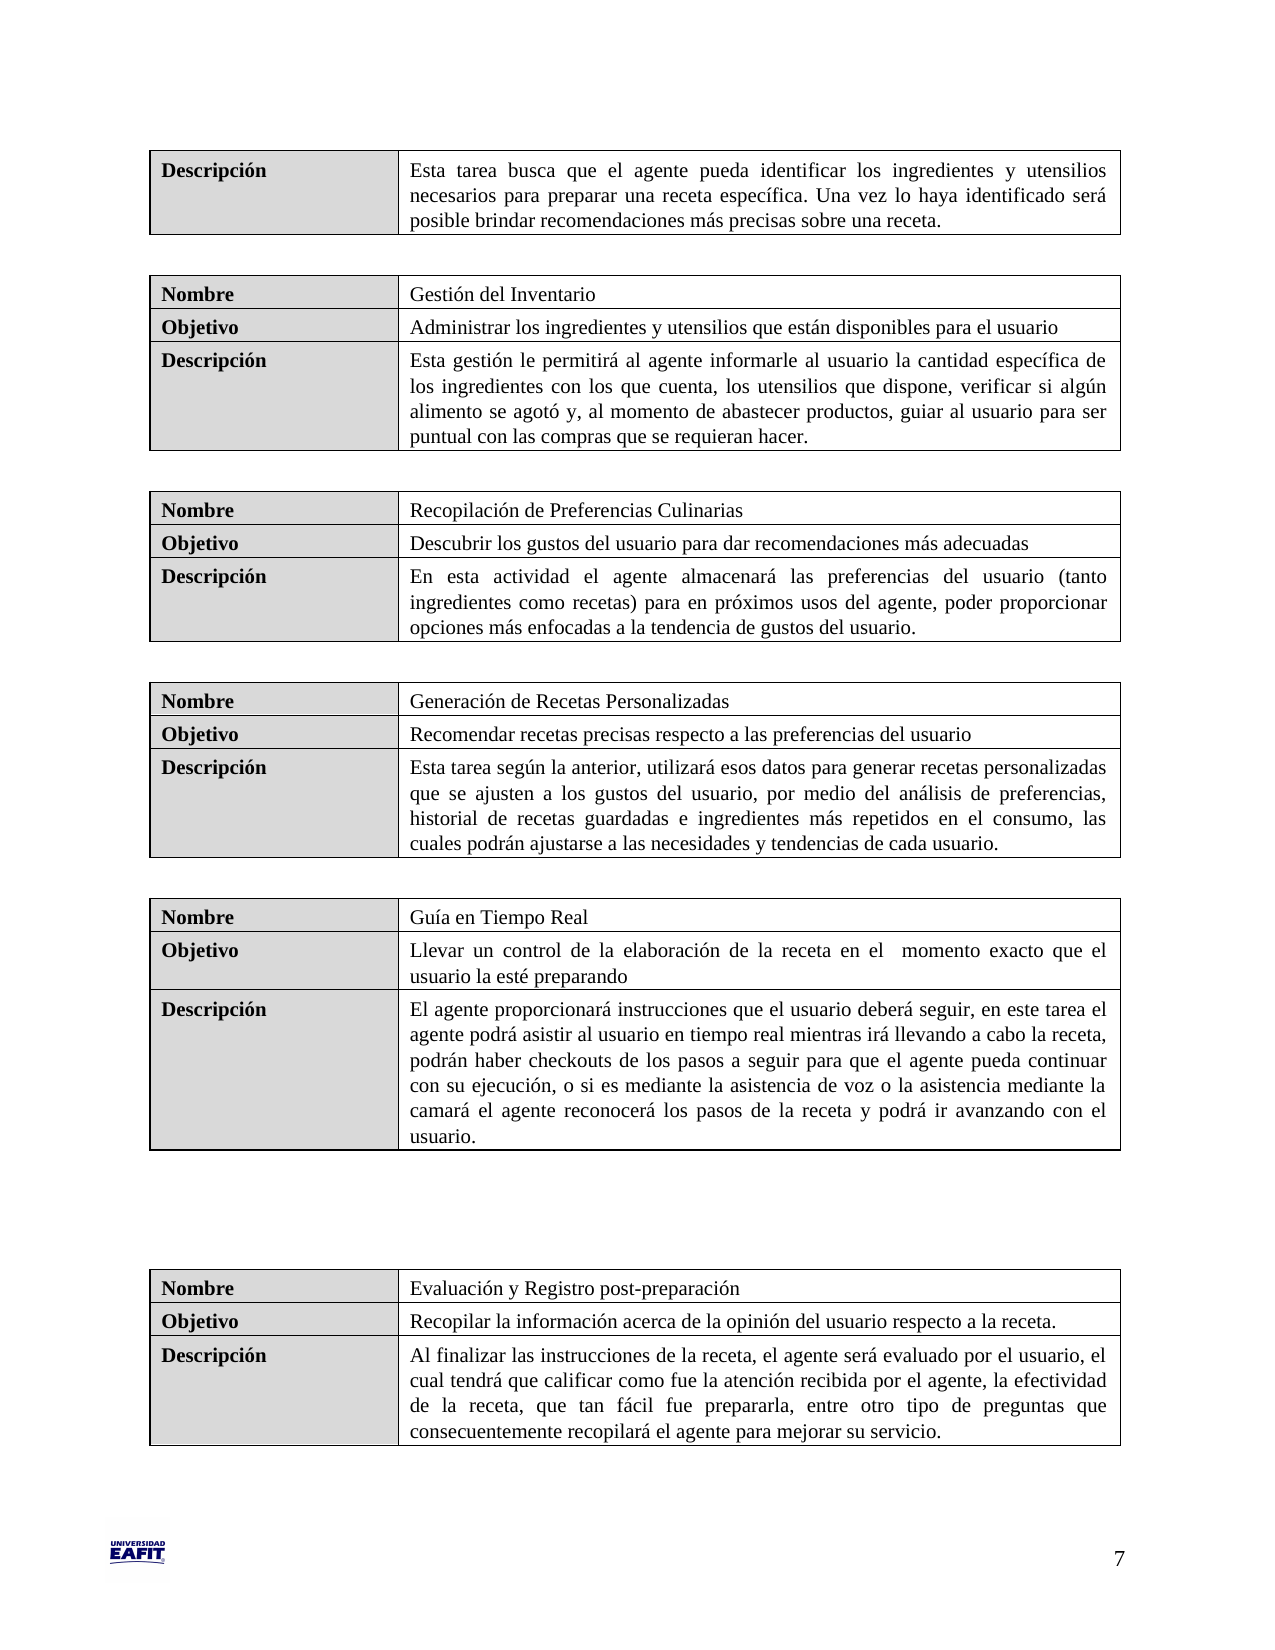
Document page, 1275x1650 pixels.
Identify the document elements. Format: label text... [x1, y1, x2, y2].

table_cell Al finalizar las instrucciones de la receta, el agente será evaluado por el usuario, el cual tendrá que calificar como fue la atención recibida por el agente, la efectividad de la receta, que tan fácil fue prepararla, entre otro tipo de preguntas que consecuentemente recopilará el agente para mejorar su servicio. [399, 1336, 1120, 1444]
table_header Nombre [151, 683, 398, 714]
table_cell Esta gestión le permitirá al agente informarle al usuario la cantidad específica de los ingredientes con los que cuenta, los utensilios que dispone, verificar si algún alimento se agotó y, al momento de abastecer productos, guiar al usuario para ser puntual con las compras que se requieran hacer. [399, 342, 1120, 450]
table_header Nombre [151, 492, 398, 524]
table_cell Recomendar recetas precisas respecto a las preferencias del usuario [399, 716, 1120, 748]
table_header Gestión del Inventario [399, 276, 1120, 308]
table_cell Objetivo [151, 525, 398, 557]
table_cell El agente proporcionará instrucciones que el usuario deberá seguir, en este tarea el agente podrá asistir al usuario en tiempo real mientras irá llevando a cabo la receta, podrán haber checkouts de los pasos a seguir para que el agente pueda continuar con su ejecución, o si es mediante la asistencia de voz o la asistencia mediante la camará el agente reconocerá los pasos de la receta y podrá ir avanzando con el usuario. [399, 990, 1120, 1149]
picture [104, 1517, 171, 1583]
table_cell Llevar un control de la elaboración de la receta en el momento exacto que el usuario la esté preparando [399, 932, 1120, 989]
table_cell Descripción [151, 749, 398, 857]
table_header Guía en Tiempo Real [399, 899, 1120, 931]
table_cell En esta actividad el agente almacenará las preferencias del usuario (tanto ingredientes como recetas) para en próximos usos del agente, poder proporcionar opciones más enfocadas a la tendencia de gustos del usuario. [399, 558, 1120, 641]
table_cell Descripción [151, 558, 398, 641]
table_header Evaluación y Registro post-preparación [399, 1270, 1120, 1302]
table_header Recopilación de Preferencias Culinarias [399, 492, 1120, 524]
table_cell Administrar los ingredientes y utensilios que están disponibles para el usuario [399, 309, 1120, 341]
table_cell Descripción [151, 342, 398, 450]
table_cell Descripción [151, 990, 398, 1149]
table_cell Objetivo [151, 1303, 398, 1335]
table_header Nombre [151, 899, 398, 931]
table_header Nombre [151, 1270, 398, 1302]
table_cell Recopilar la información acerca de la opinión del usuario respecto a la receta. [399, 1303, 1120, 1335]
table_cell Descripción [151, 1336, 398, 1444]
table_header Nombre [151, 276, 398, 308]
table_cell Objetivo [151, 716, 398, 748]
table_cell Esta tarea según la anterior, utilizará esos datos para generar recetas personalizadas que se ajusten a los gustos del usuario, por medio del análisis de preferencias, historial de recetas guardadas e ingredientes más repetidos en el consumo, las cuales podrán ajustarse a las necesidades y tendencias de cada usuario. [399, 749, 1120, 857]
table_cell Descubrir los gustos del usuario para dar recomendaciones más adecuadas [399, 525, 1120, 557]
table_cell Objetivo [151, 309, 398, 341]
table_cell Objetivo [151, 932, 398, 989]
table_cell Esta tarea busca que el agente pueda identificar los ingredientes y utensilios necesarios para preparar una receta específica. Una vez lo haya identificado será posible brindar recomendaciones más precisas sobre una receta. [399, 151, 1120, 234]
table_header Generación de Recetas Personalizadas [399, 683, 1120, 714]
table_cell Descripción [151, 151, 398, 234]
